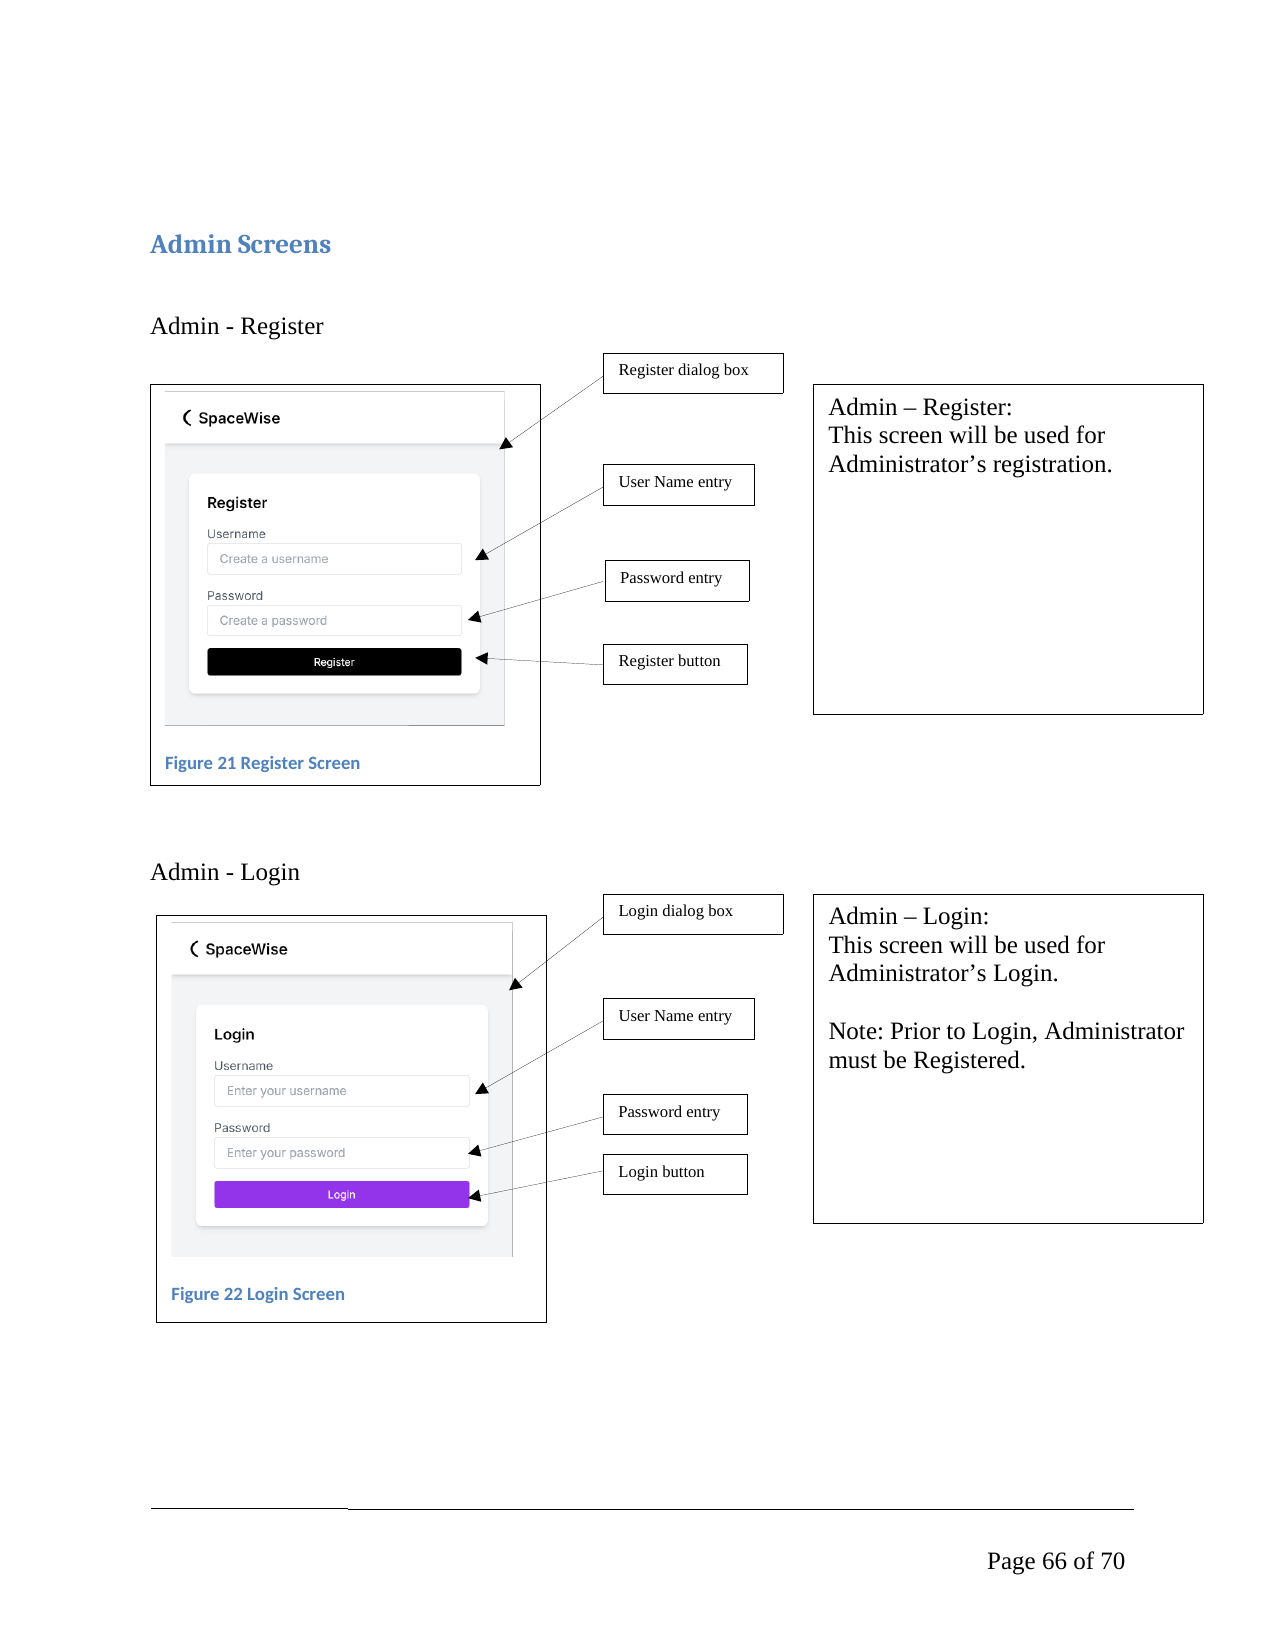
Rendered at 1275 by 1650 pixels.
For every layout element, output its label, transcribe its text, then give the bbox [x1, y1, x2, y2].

subtitle Admin Screens [150, 229, 1125, 261]
text Admin - Login [150, 857, 1125, 886]
picture [171, 922, 513, 1257]
text Admin - Register [150, 311, 1125, 339]
picture [164, 391, 505, 726]
